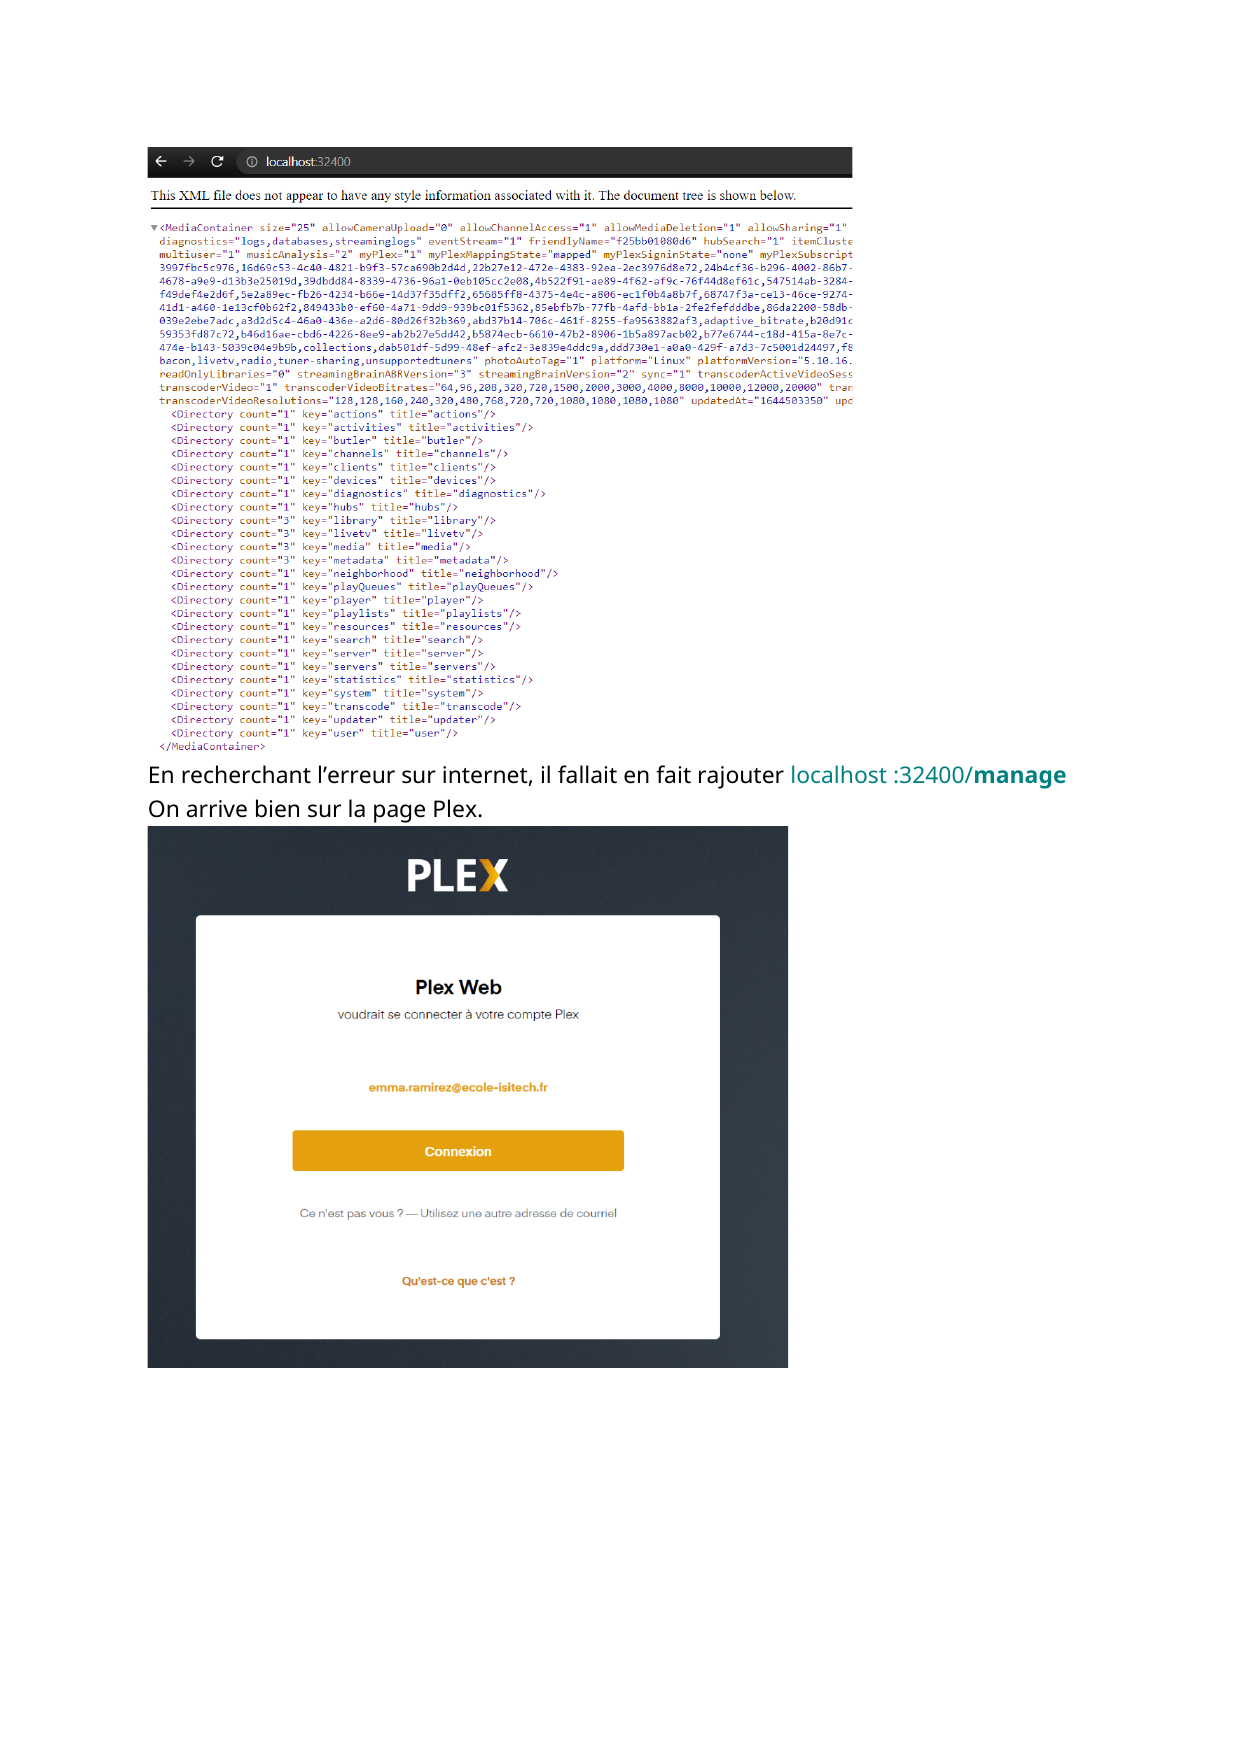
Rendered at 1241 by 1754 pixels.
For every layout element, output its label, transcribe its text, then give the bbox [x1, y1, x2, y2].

picture [147, 826, 789, 1368]
text On arrive bien sur la page Plex. [148, 793, 1093, 824]
picture [147, 147, 853, 757]
text En recherchant l’erreur sur internet, il fallait en fait rajouter localhost :32400/manage [148, 759, 1093, 790]
